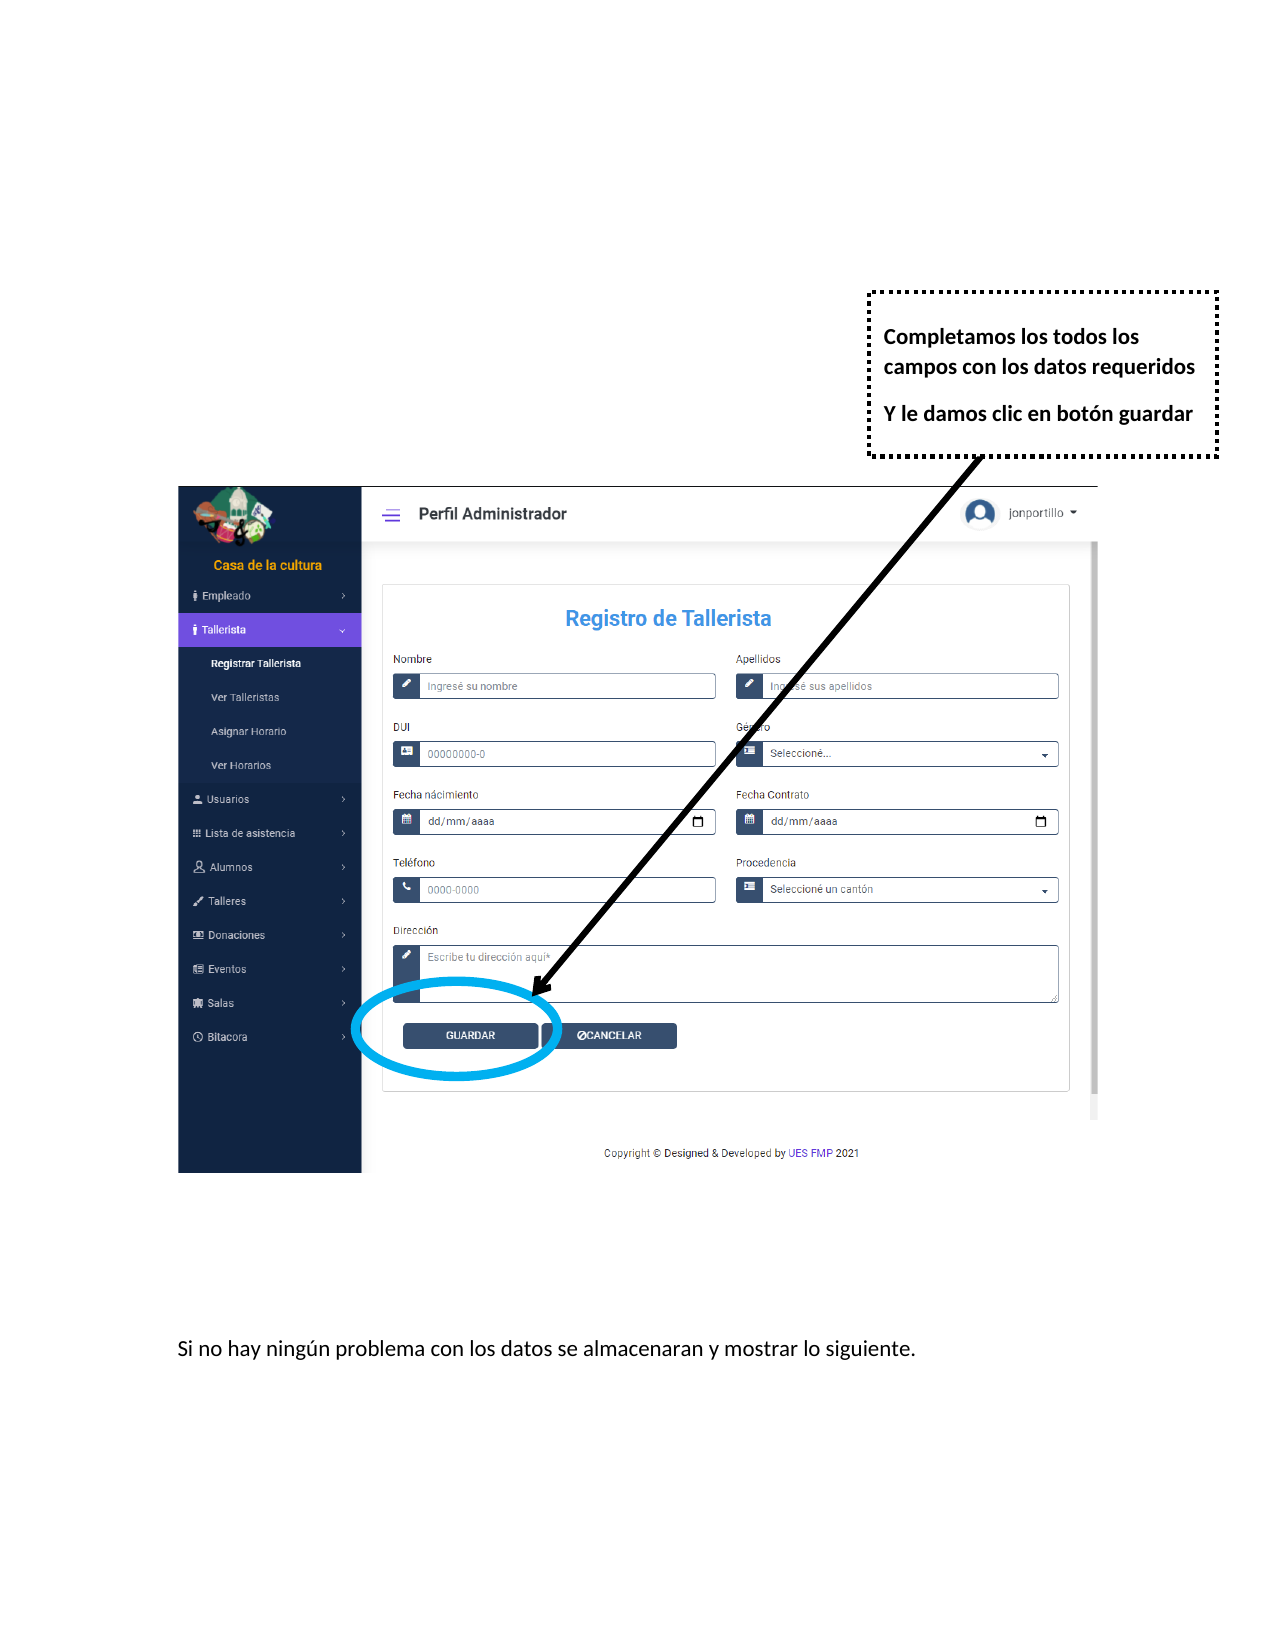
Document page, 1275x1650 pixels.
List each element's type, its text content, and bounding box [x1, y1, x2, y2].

picture [361, 987, 552, 1071]
picture [178, 486, 1098, 1173]
text Si no hay ningún problema con los datos se almacenaran y mostrar lo siguiente. [177, 1334, 1098, 1362]
